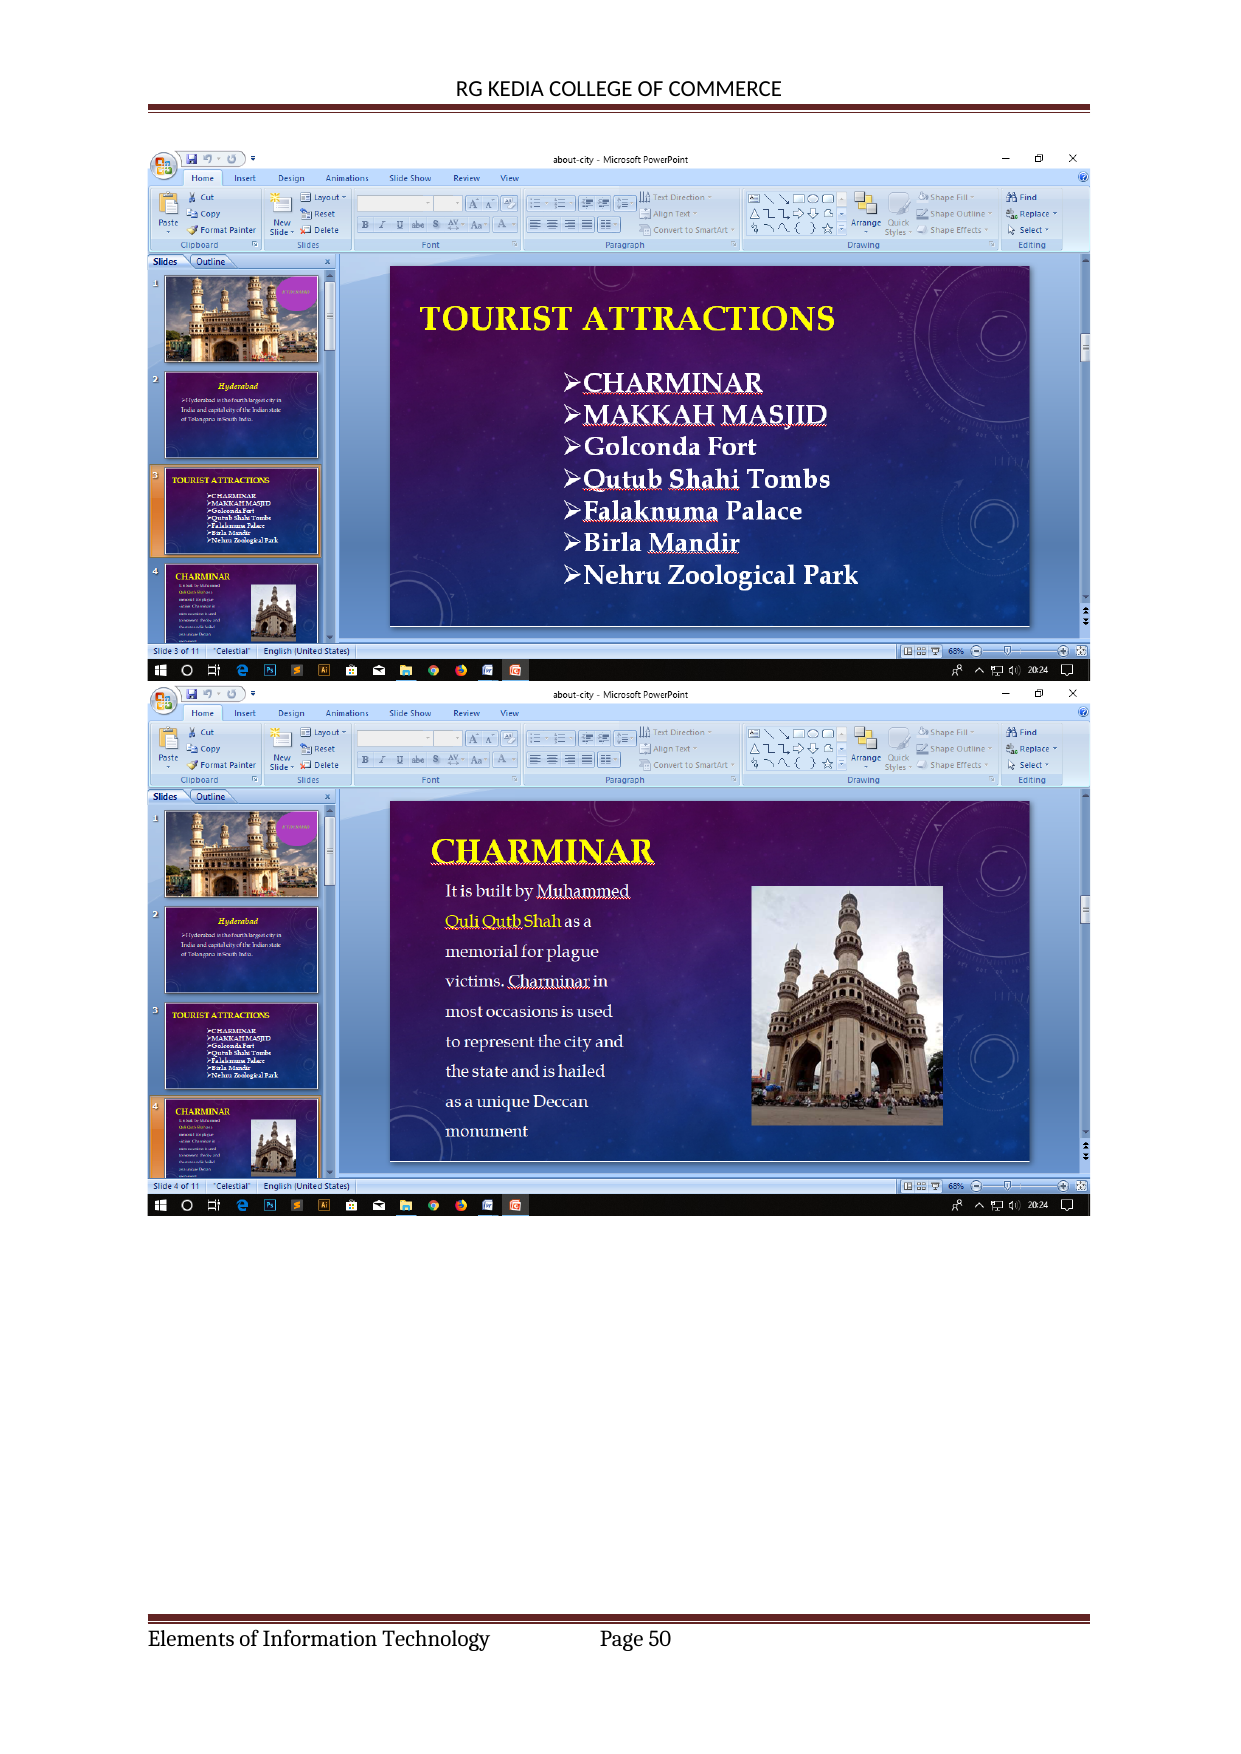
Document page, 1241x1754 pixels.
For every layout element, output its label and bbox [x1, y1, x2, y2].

picture [147, 684, 1091, 1216]
picture [147, 150, 1091, 681]
